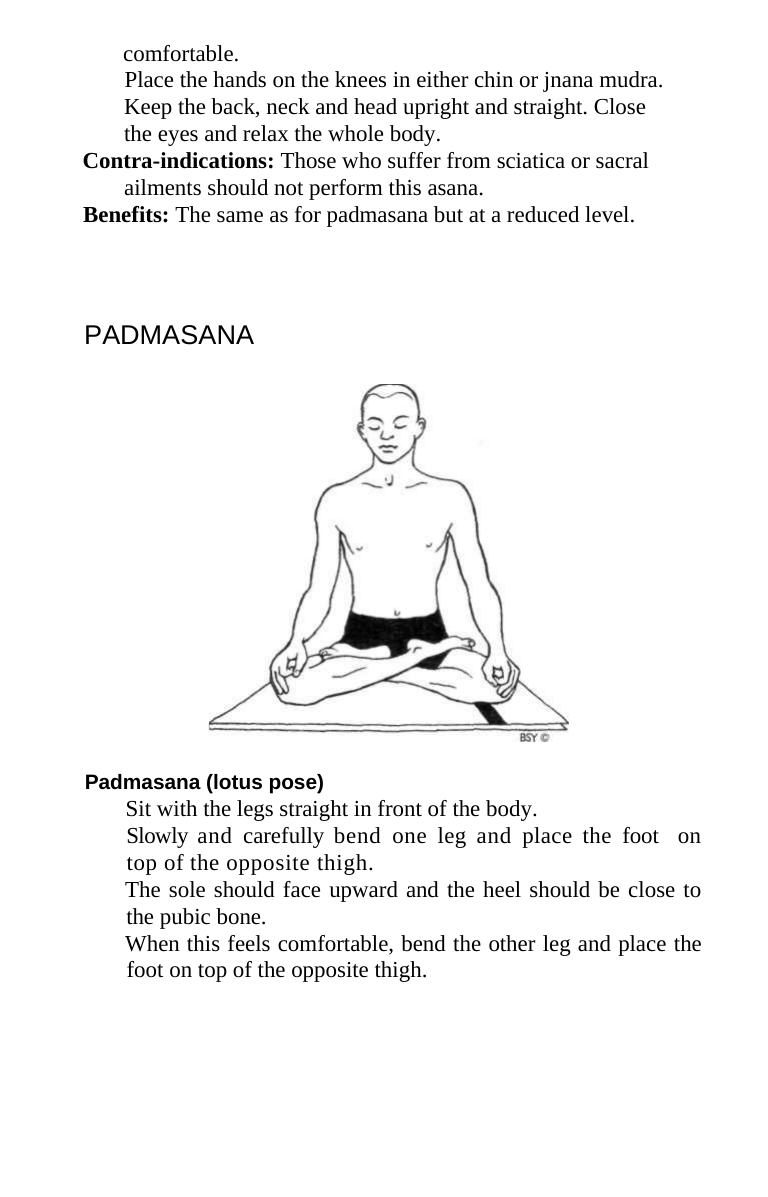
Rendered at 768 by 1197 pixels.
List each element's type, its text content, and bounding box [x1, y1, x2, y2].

text The sole should face upward and the heel should be close to the pubic bone. [125, 876, 703, 929]
picture [208, 384, 569, 742]
text Benefits: The same as for padmasana but at a reduced level. [83, 202, 713, 227]
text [122, 39, 699, 66]
text When this feels comfortable, bend the other leg and place the foot on top of the opposite thigh. [125, 930, 703, 983]
text Slowly and carefully bend one leg and place the foot on top of the opposite thigh. [126, 823, 702, 876]
subtitle PADMASANA [84, 319, 713, 350]
text Sit with the legs straight in front of the body. [125, 795, 713, 821]
text Place the hands on the knees in either chin or jnana mudra. [123, 66, 698, 93]
text Keep the back, neck and head upright and straight. Close the eyes and relax the whole body. [124, 93, 658, 146]
text Contra-indications: Those who suffer from sciatica or sacral ailments should not perform this asana. [82, 147, 713, 201]
text Padmasana (lotus pose) [84, 769, 713, 793]
